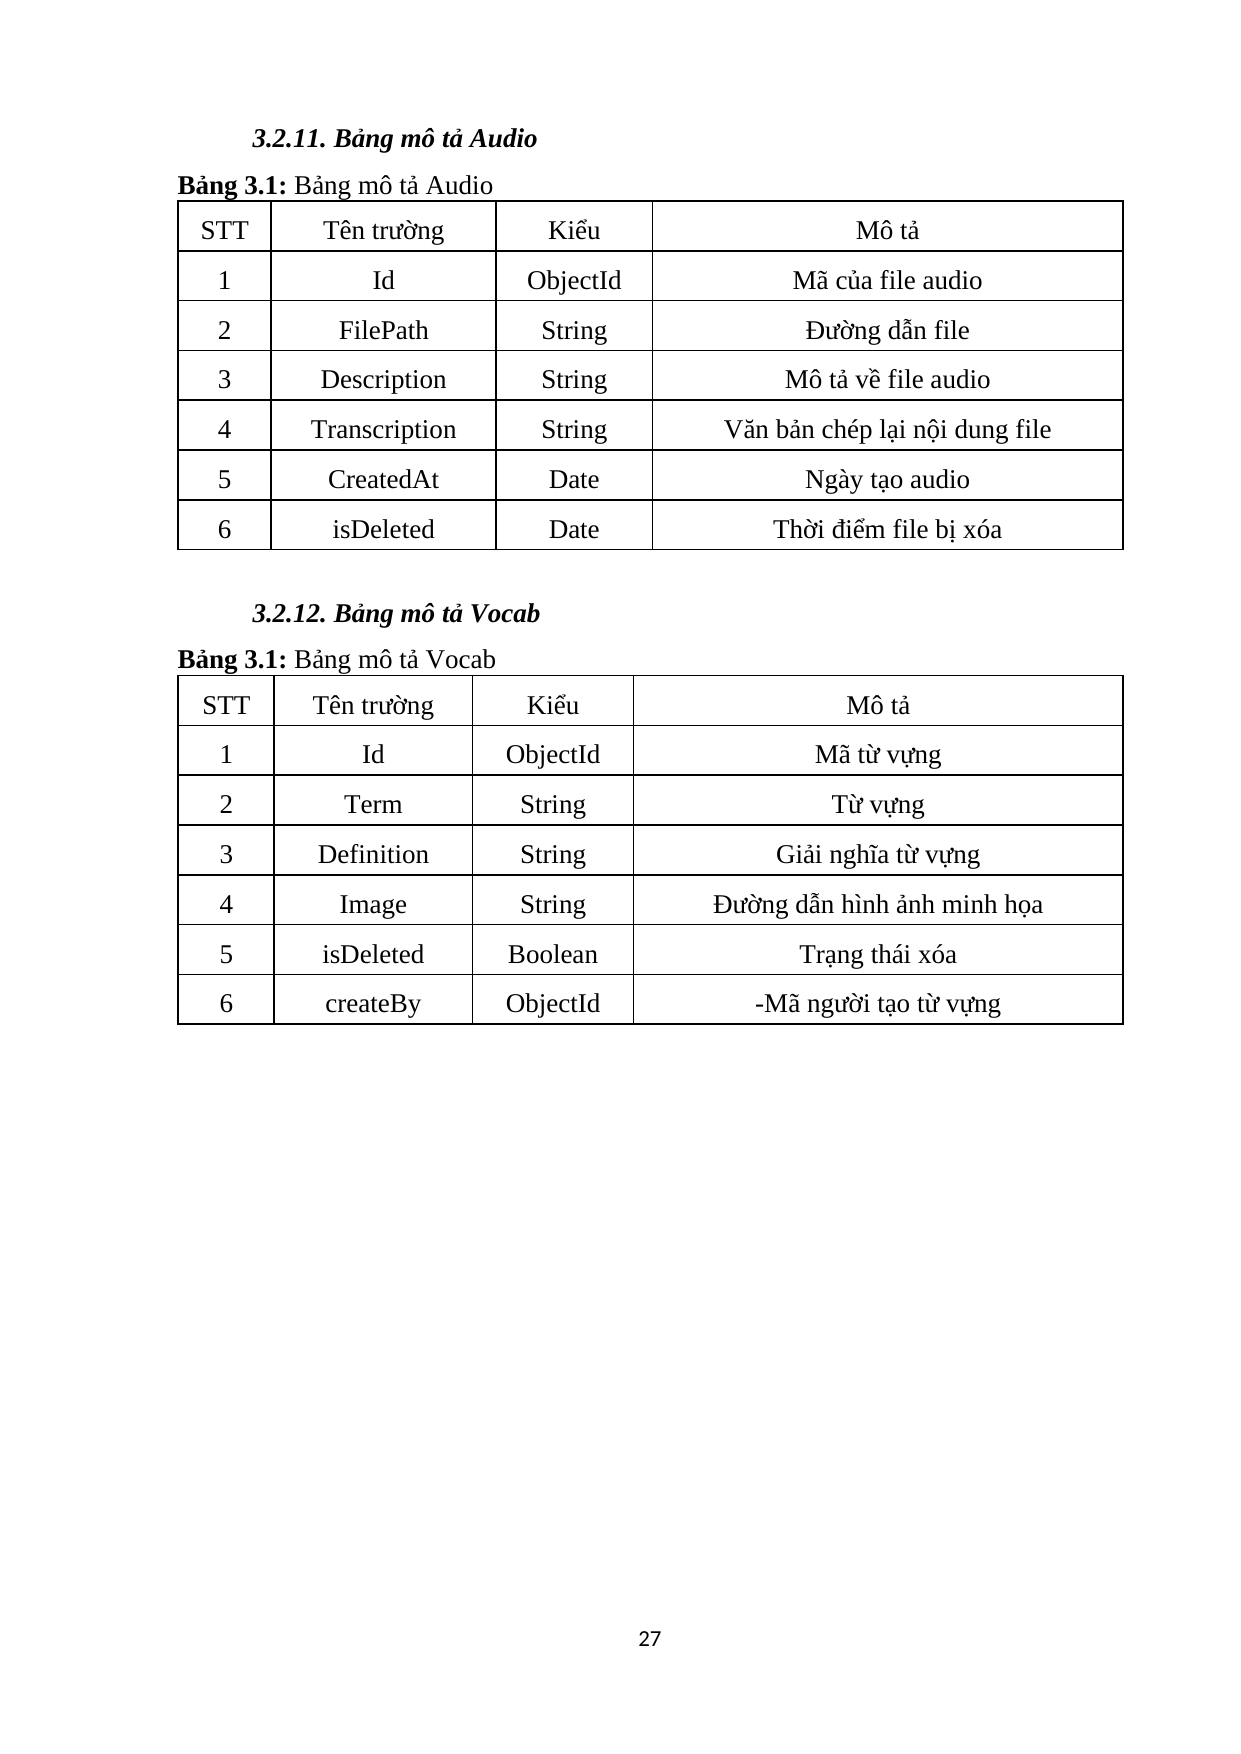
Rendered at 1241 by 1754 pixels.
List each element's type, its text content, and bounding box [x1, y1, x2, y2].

table_cell Term [275, 776, 472, 824]
table_cell 3 [179, 826, 273, 874]
table_header Mô tả [634, 676, 1122, 724]
text Bảng mô tả Vocab [177, 597, 1122, 628]
table_cell Id [275, 726, 472, 774]
table_cell 5 [179, 925, 273, 973]
table_cell Văn bản chép lại nội dung file [653, 401, 1122, 449]
table_cell isDeleted [272, 501, 495, 549]
table_cell Boolean [473, 925, 633, 973]
table_header STT [179, 202, 270, 250]
table_header STT [179, 676, 273, 724]
table_cell ObjectId [473, 726, 633, 774]
table_cell FilePath [272, 301, 495, 349]
table_cell Thời điểm file bị xóa [653, 501, 1122, 549]
table_cell 6 [179, 975, 273, 1023]
table_cell Đường dẫn file [653, 301, 1122, 349]
table_cell Mô tả về file audio [653, 351, 1122, 399]
table_cell Đường dẫn hình ảnh minh họa [634, 876, 1122, 924]
table_cell Image [275, 876, 472, 924]
table_cell ObjectId [497, 252, 652, 300]
table_cell createBy [275, 975, 472, 1023]
table_cell Trạng thái xóa [634, 925, 1122, 973]
table_cell Date [497, 451, 652, 499]
table_cell Từ vựng [634, 776, 1122, 824]
table_cell Transcription [272, 401, 495, 449]
table_cell String [473, 776, 633, 824]
table_header Tên trường [275, 676, 472, 724]
text Bảng mô tả Audio [177, 122, 1122, 153]
table_cell 1 [179, 726, 273, 774]
table_cell ObjectId [473, 975, 633, 1023]
table_cell CreatedAt [272, 451, 495, 499]
table_header Kiểu [497, 202, 652, 250]
text Bảng mô tả Audio [177, 169, 1122, 200]
table_cell Giải nghĩa từ vựng [634, 826, 1122, 874]
table_cell -Mã người tạo từ vựng [634, 975, 1122, 1023]
table_cell Mã của file audio [653, 252, 1122, 300]
table_cell 5 [179, 451, 270, 499]
table_header Kiểu [473, 676, 633, 724]
table_cell 2 [179, 776, 273, 824]
table_cell 4 [179, 876, 273, 924]
table_cell String [497, 351, 652, 399]
table_cell 6 [179, 501, 270, 549]
table_cell isDeleted [275, 925, 472, 973]
table_cell 1 [179, 252, 270, 300]
table_cell Definition [275, 826, 472, 874]
table_cell Description [272, 351, 495, 399]
table_cell 2 [179, 301, 270, 349]
table_cell 3 [179, 351, 270, 399]
table_cell String [473, 826, 633, 874]
table_cell Mã từ vựng [634, 726, 1122, 774]
text Bảng mô tả Vocab [177, 643, 1122, 675]
table_cell 4 [179, 401, 270, 449]
table_cell String [497, 301, 652, 349]
table_header Mô tả [653, 202, 1122, 250]
table_cell Date [497, 501, 652, 549]
table_cell Id [272, 252, 495, 300]
table_cell String [473, 876, 633, 924]
table_header Tên trường [272, 202, 495, 250]
table_cell String [497, 401, 652, 449]
table_cell Ngày tạo audio [653, 451, 1122, 499]
